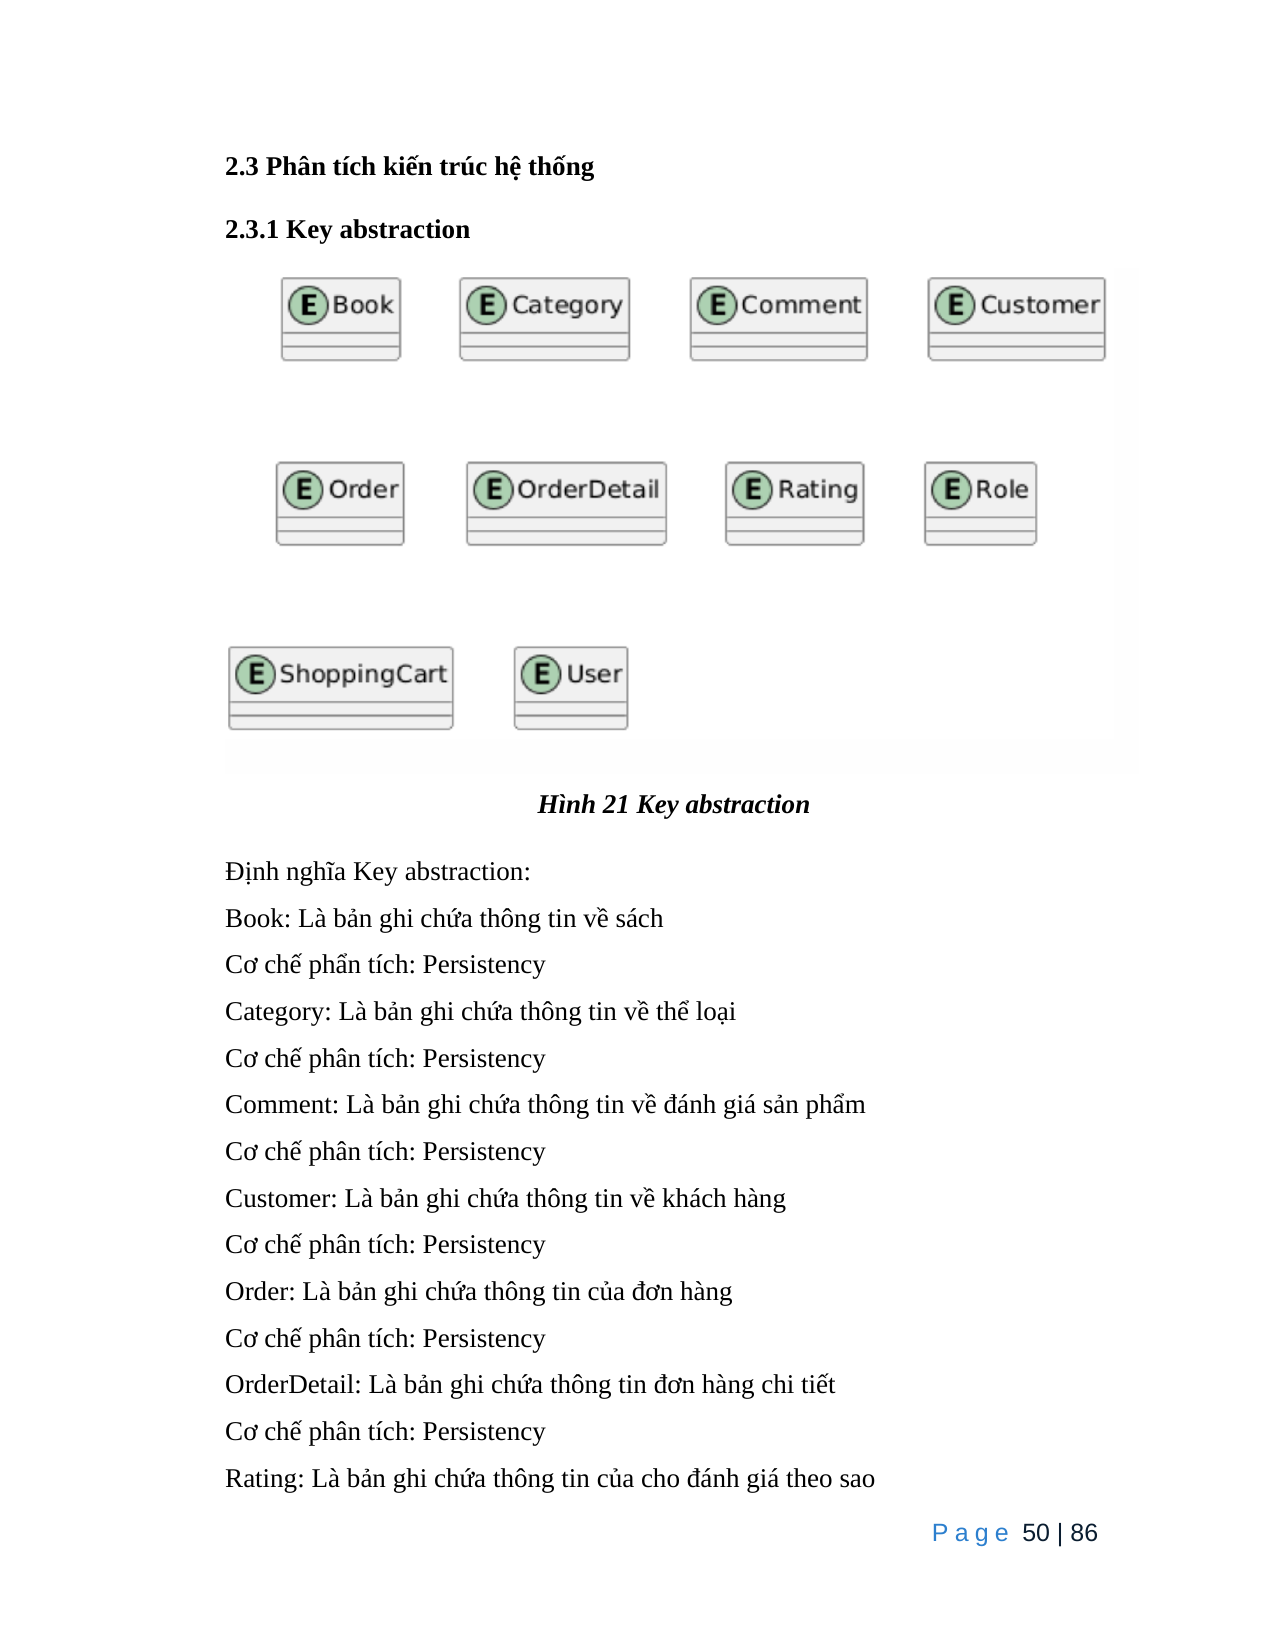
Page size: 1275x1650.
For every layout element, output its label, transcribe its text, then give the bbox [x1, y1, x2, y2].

text Comment: Là bản ghi chứa thông tin về đánh giá sản phẩm [225, 1088, 1125, 1120]
text Cơ chế phân tích: Persistency [225, 1228, 1125, 1260]
text Book: Là bản ghi chứa thông tin về sách [225, 902, 1125, 933]
text Cơ chế phân tích: Persistency [225, 1135, 1125, 1166]
subtitle 2.3.1 Key abstraction [225, 213, 1125, 244]
text Category: Là bản ghi chứa thông tin về thể loại [225, 995, 1125, 1026]
text Hình 21 Key abstraction [225, 788, 1125, 819]
text OrderDetail: Là bản ghi chứa thông tin đơn hàng chi tiết [225, 1368, 1125, 1400]
text Cơ chế phân tích: Persistency [225, 1415, 1125, 1446]
text Rating: Là bản ghi chứa thông tin của cho đánh giá theo sao [225, 1462, 1125, 1493]
text Cơ chế phẩn tích: Persistency [225, 948, 1125, 980]
picture [225, 268, 1140, 774]
subtitle 2.3 Phân tích kiến trúc hệ thống [225, 150, 1125, 181]
text Cơ chế phân tích: Persistency [225, 1322, 1125, 1353]
text Cơ chế phân tích: Persistency [225, 1042, 1125, 1073]
text Định nghĩa Key abstraction: [225, 855, 1125, 886]
text Order: Là bản ghi chứa thông tin của đơn hàng [225, 1275, 1125, 1306]
text Customer: Là bản ghi chứa thông tin về khách hàng [225, 1182, 1125, 1213]
